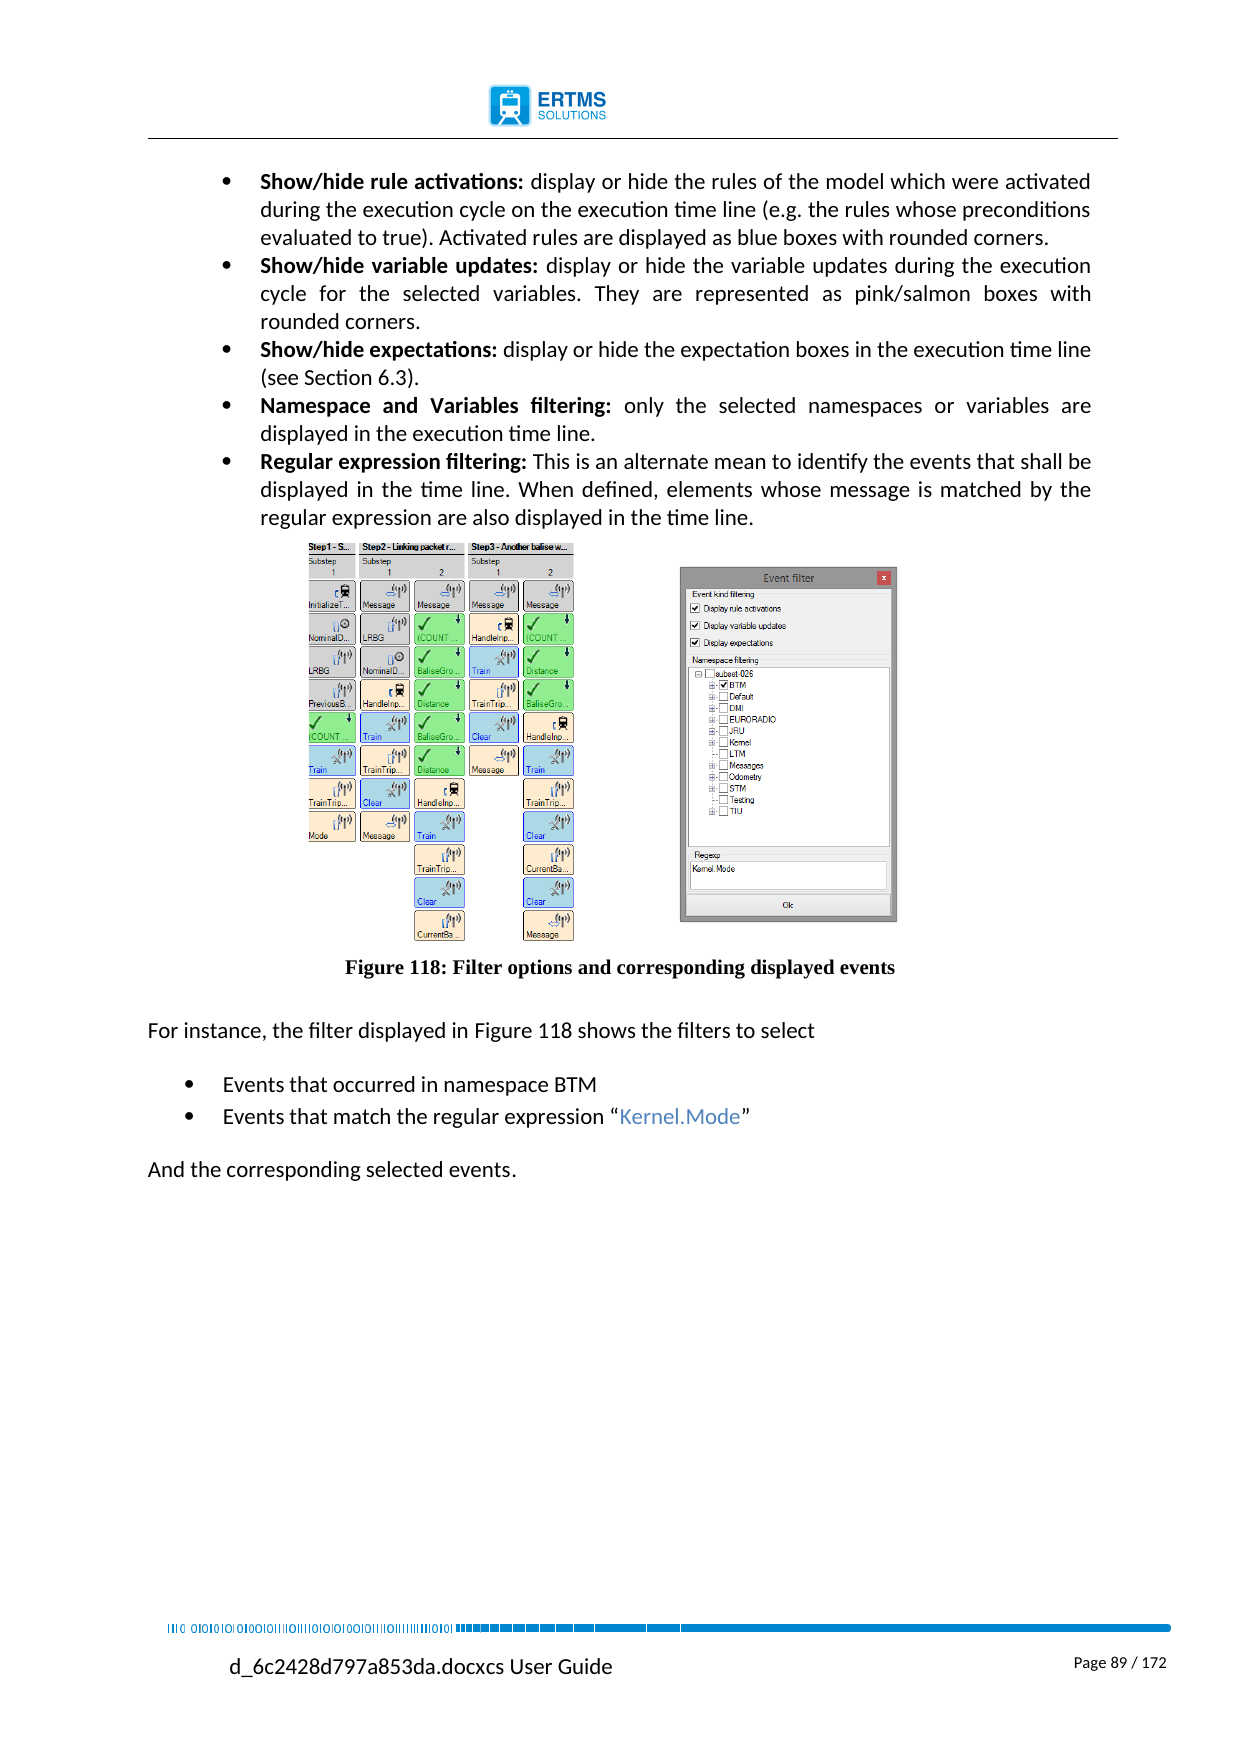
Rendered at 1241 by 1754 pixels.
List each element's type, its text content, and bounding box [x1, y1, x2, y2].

list Show/hide variable updates: display or hide the variable updates during the execution cycle for the selected variables. They are represented as pink/salmon boxes with rounded corners. [223, 251, 1093, 335]
picture [167, 1624, 1171, 1633]
picture [477, 73, 617, 138]
text Figure 118: Filter options and corresponding displayed events [148, 955, 1093, 979]
picture [308, 543, 932, 943]
text And the corresponding selected events. [148, 1155, 1093, 1183]
list Show/hide rule activations: display or hide the rules of the model which were activated during the execution cycle on the execution time line (e.g. the rules whose preconditions evaluated to true). Activated rules are displayed as blue boxes with rounded corners. [223, 167, 1093, 251]
list Namespace and Variables filtering: only the selected namespaces or variables are displayed in the execution time line. [223, 391, 1093, 447]
list Show/hide expectations: display or hide the expectation boxes in the execution time line (see Section 6.3). [223, 335, 1093, 391]
list Regular expression filtering: This is an alternate mean to identify the events that shall be displayed in the time line. When defined, elements whose message is matched by the regular expression are also displayed in the time line. [223, 447, 1093, 531]
list Events that match the regular expression “Kernel.Mode” [185, 1102, 1093, 1130]
text For instance, the filter displayed in Figure 118 shows the filters to select [148, 1017, 1093, 1045]
list Events that occurred in namespace BTM [185, 1070, 1093, 1098]
